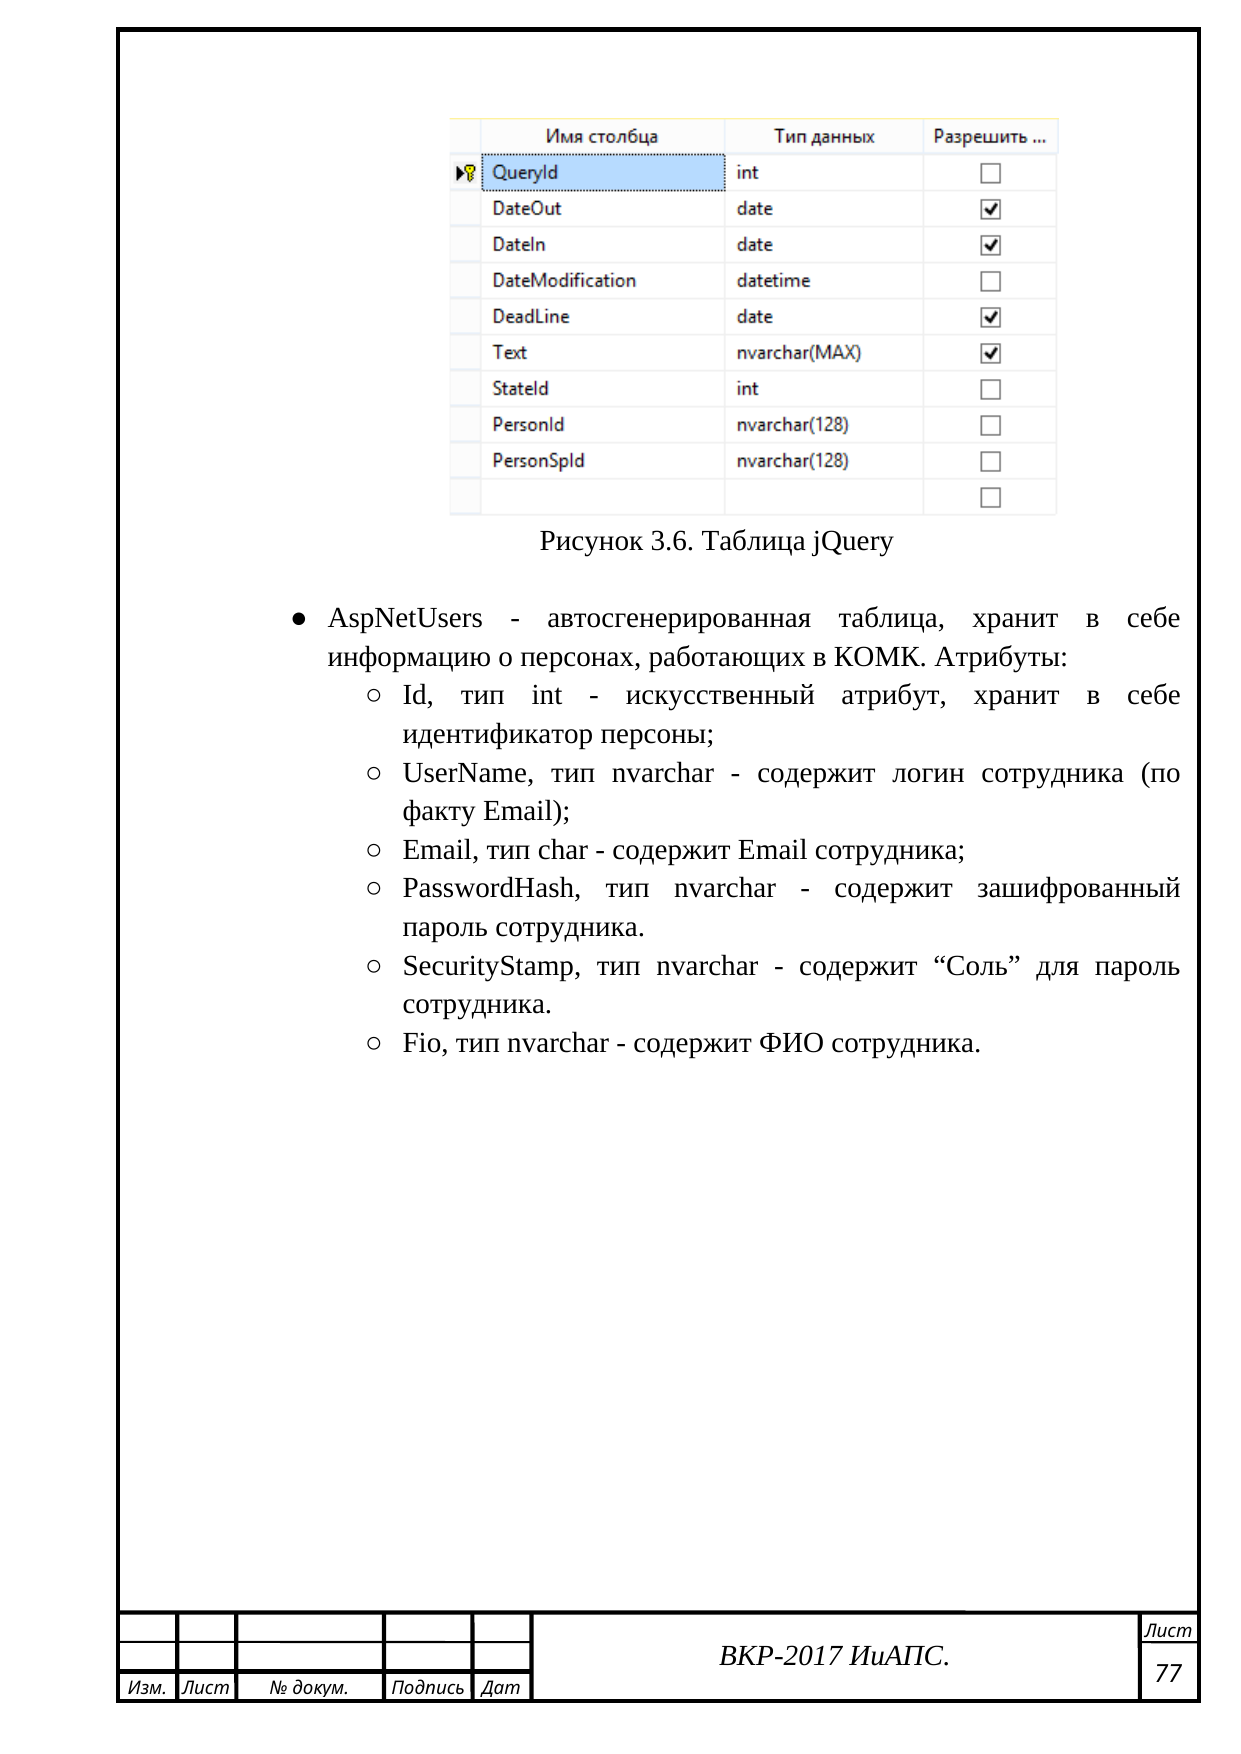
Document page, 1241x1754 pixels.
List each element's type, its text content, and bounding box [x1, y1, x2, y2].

text Рисунок 3.6. Таблица jQuery [252, 523, 1181, 557]
list Id, тип int - искусственный атрибут, хранит в себе идентификатор персоны; [365, 677, 1181, 749]
list PasswordHash, тип nvarchar - содержит зашифрованный пароль сотрудника. [365, 870, 1181, 943]
picture [449, 118, 1059, 519]
list AspNetUsers - автосгенерированная таблица, хранит в себе информацию о персонах, работающих в КОМК. Атрибуты: [290, 600, 1181, 672]
list UserName, тип nvarchar - содержит логин сотрудника (по факту Email); [365, 754, 1181, 827]
list Fio, тип nvarchar - содержит ФИО сотрудника. [365, 1025, 1181, 1058]
list Email, тип char - содержит Email сотрудника; [365, 832, 1181, 865]
list SecurityStamp, тип nvarchar - содержит “Соль” для пароль сотрудника. [365, 948, 1181, 1020]
